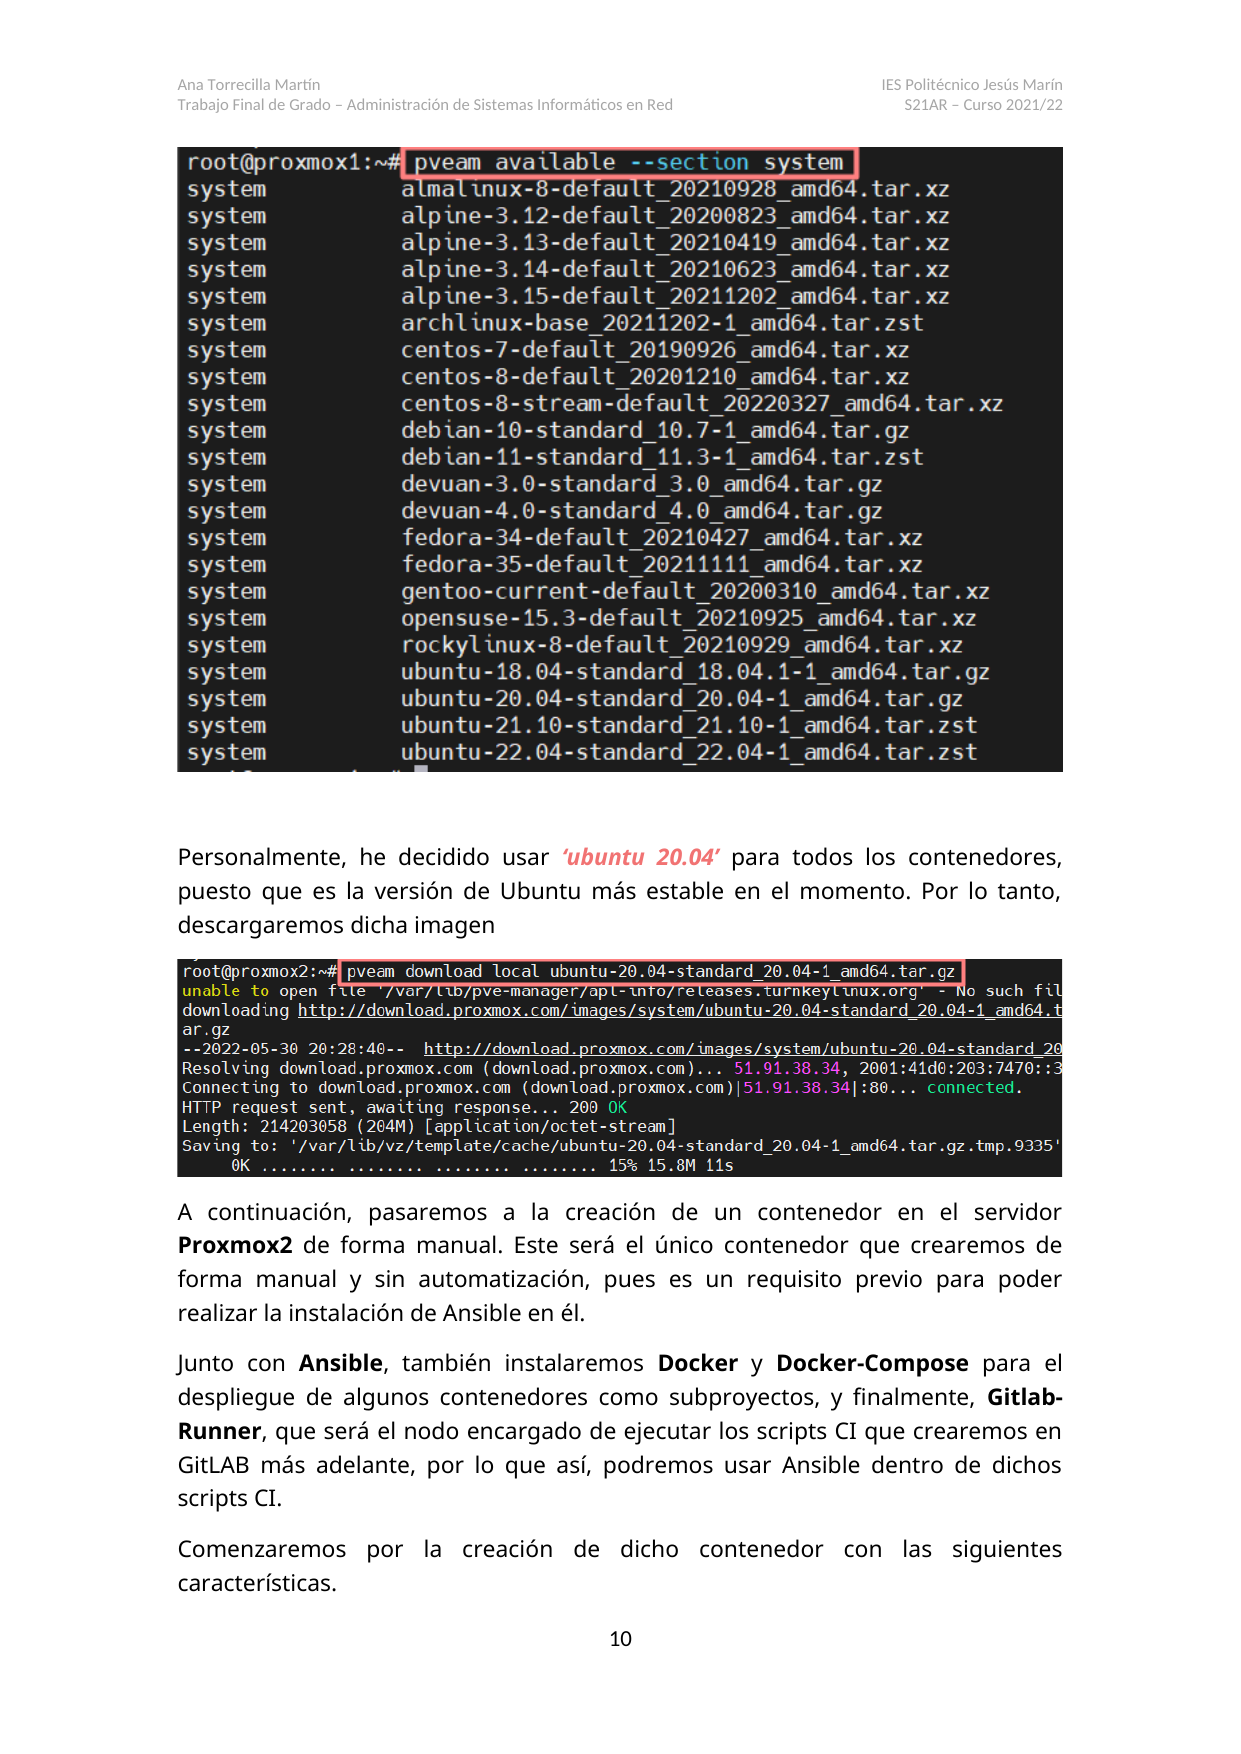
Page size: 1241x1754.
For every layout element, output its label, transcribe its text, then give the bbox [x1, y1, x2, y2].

text A continuación, pasaremos a la creación de un contenedor en el servidor Proxmox2 de forma manual. Este será el único contenedor que crearemos de forma manual y sin automatización, pues es un requisito previo para poder realizar la instalación de Ansible en él. [177, 1196, 1063, 1328]
picture [177, 147, 1063, 772]
text Comenzaremos por la creación de dicho contenedor con las siguientes características. [177, 1533, 1063, 1598]
picture [177, 959, 1063, 1177]
text Personalmente, he decidido usar ‘ubuntu 20.04’ para todos los contenedores, puesto que es la versión de Ubuntu más estable en el momento. Por lo tanto, descargaremos dicha imagen [177, 841, 1063, 940]
text Junto con Ansible, también instalaremos Docker y Docker-Compose para el despliegue de algunos contenedores como subproyectos, y finalmente, Gitlab-Runner, que será el nodo encargado de ejecutar los scripts CI que crearemos en GitLAB más adelante, por lo que así, podremos usar Ansible dentro de dichos scripts CI. [177, 1347, 1063, 1513]
